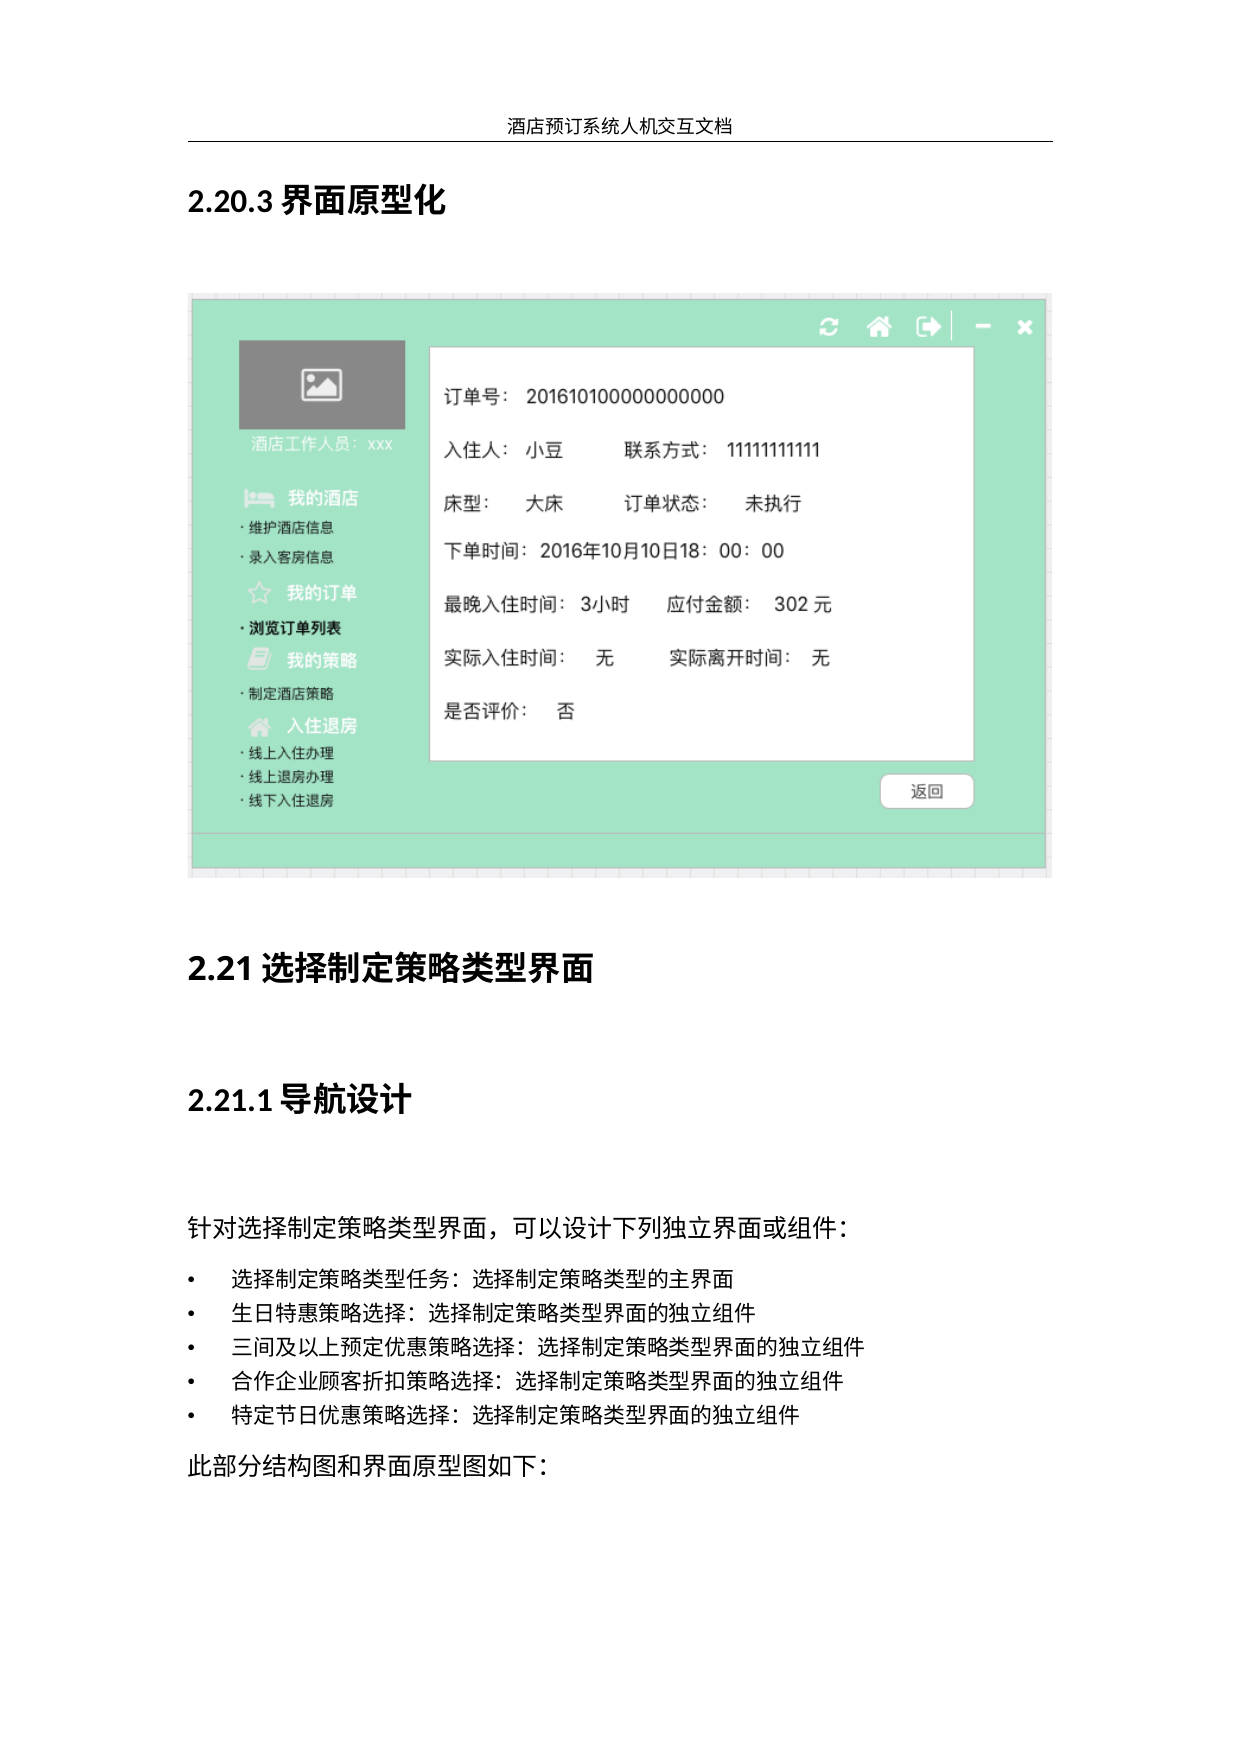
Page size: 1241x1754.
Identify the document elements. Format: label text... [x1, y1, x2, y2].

list 三间及以上预定优惠策略选择：选择制定策略类型界面的独立组件 [187, 1328, 1053, 1362]
list 特定节日优惠策略选择：选择制定策略类型界面的独立组件 [187, 1396, 1053, 1430]
picture [187, 293, 1053, 878]
list 生日特惠策略选择：选择制定策略类型界面的独立组件 [187, 1294, 1053, 1328]
list 选择制定策略类型任务：选择制定策略类型的主界面 [187, 1261, 1053, 1294]
list 合作企业顾客折扣策略选择：选择制定策略类型界面的独立组件 [187, 1362, 1053, 1396]
text 针对选择制定策略类型界面，可以设计下列独立界面或组件： [187, 1193, 1053, 1261]
text 此部分结构图和界面原型图如下： [187, 1430, 1053, 1498]
subtitle 2.20.3 界面原型化 [187, 164, 1053, 232]
subtitle 2.21.1导航设计 [187, 1063, 1053, 1131]
subtitle 2.21选择制定策略类型界面 [187, 932, 1053, 1000]
